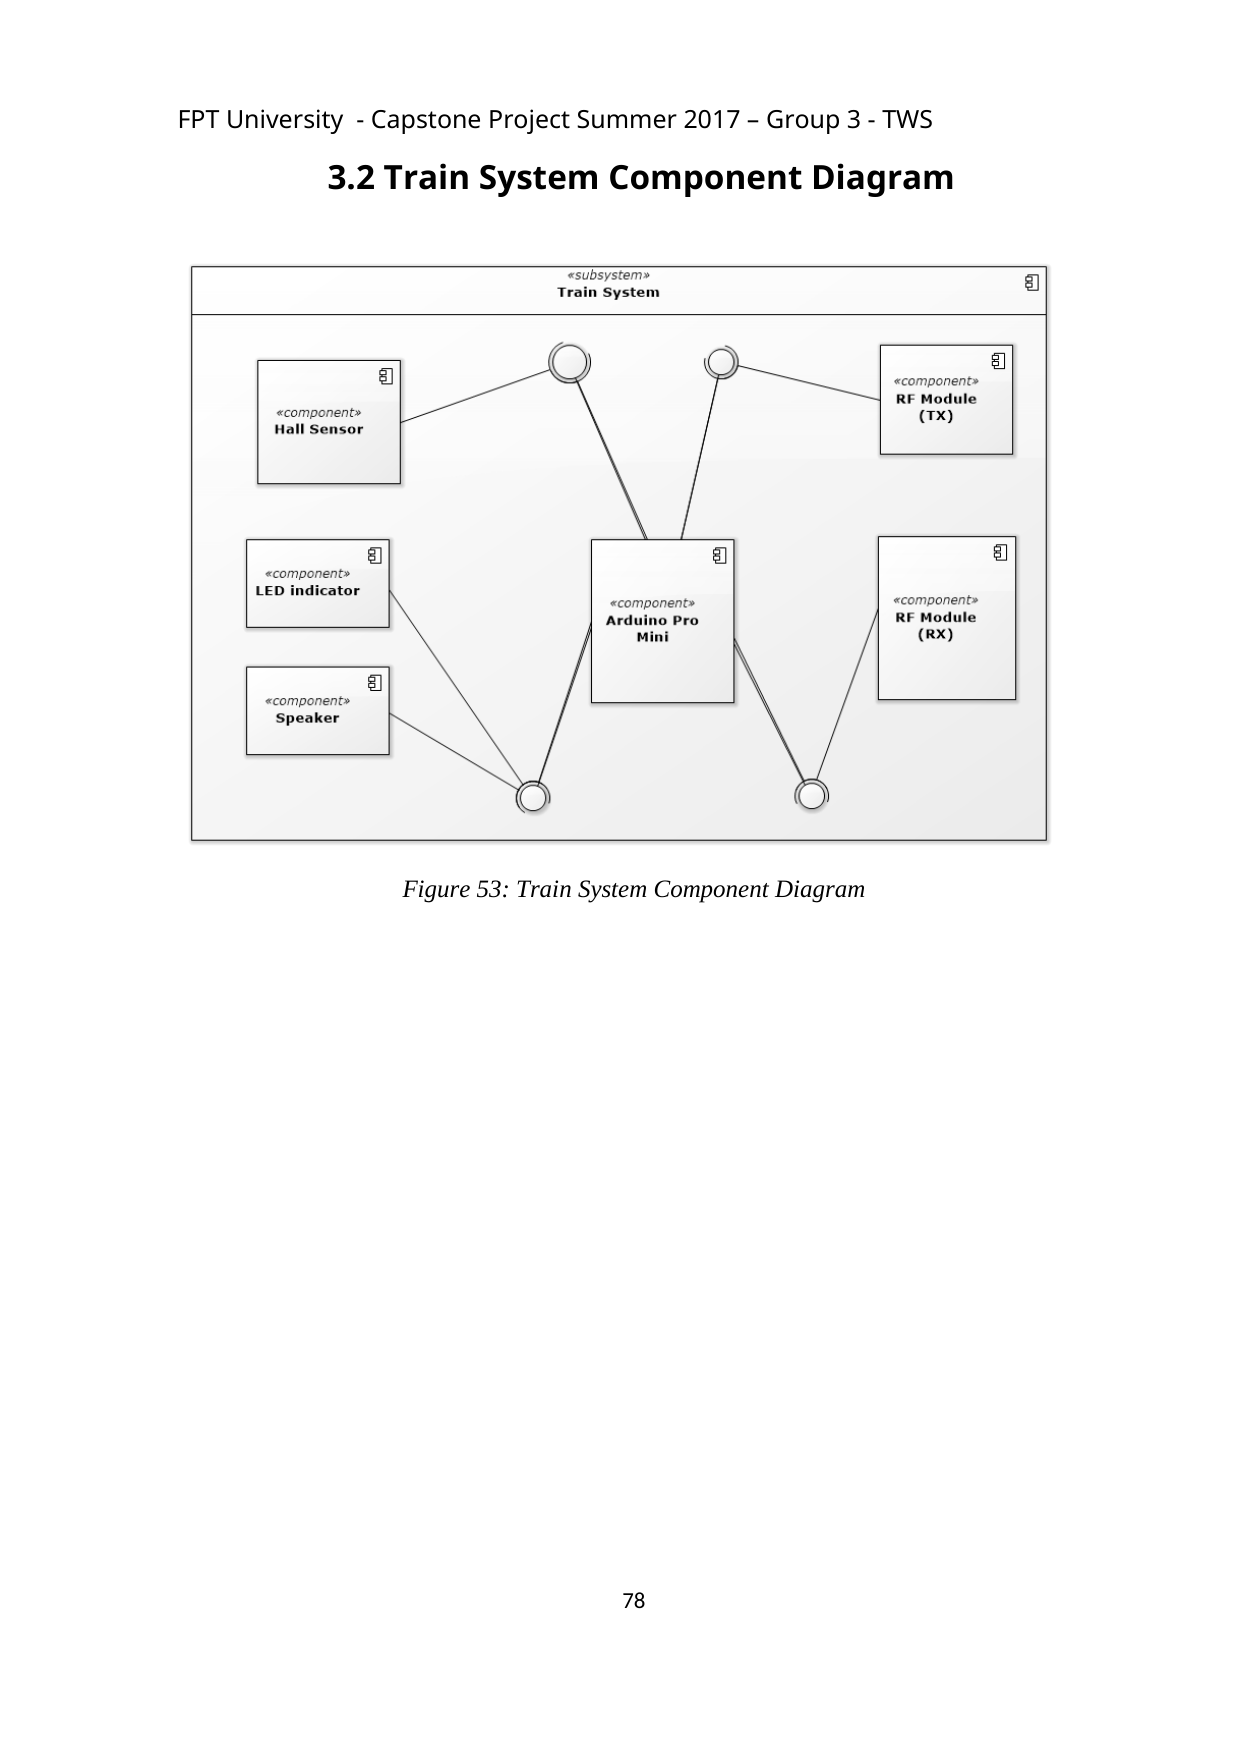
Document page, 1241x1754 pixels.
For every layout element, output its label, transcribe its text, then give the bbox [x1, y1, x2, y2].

subtitle 3.2 Train System Component Diagram [327, 154, 1090, 199]
text Figure 53: Train System Component Diagram [177, 874, 1090, 903]
picture [177, 253, 1061, 856]
